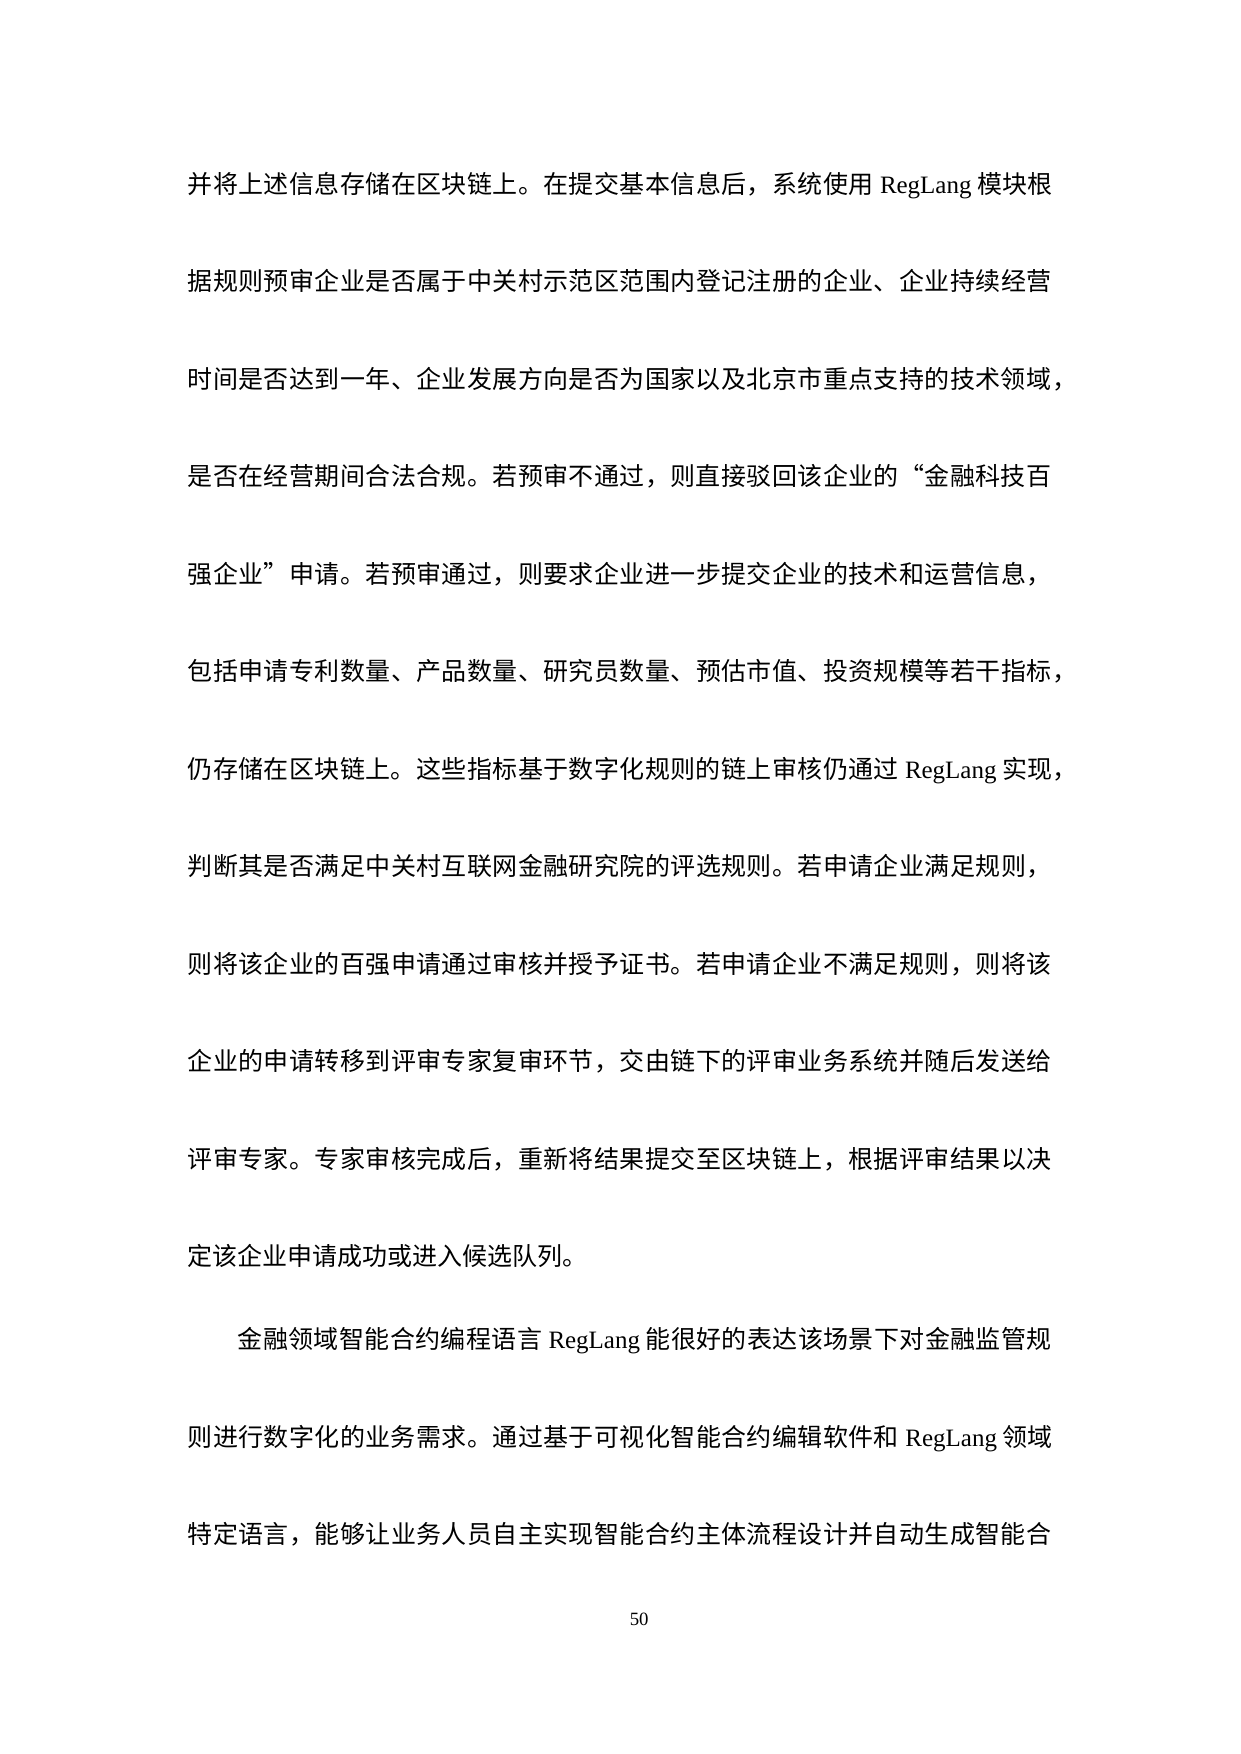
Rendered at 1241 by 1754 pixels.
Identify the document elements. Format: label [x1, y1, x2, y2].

text [187, 150, 1053, 1287]
text [187, 1306, 1053, 1566]
